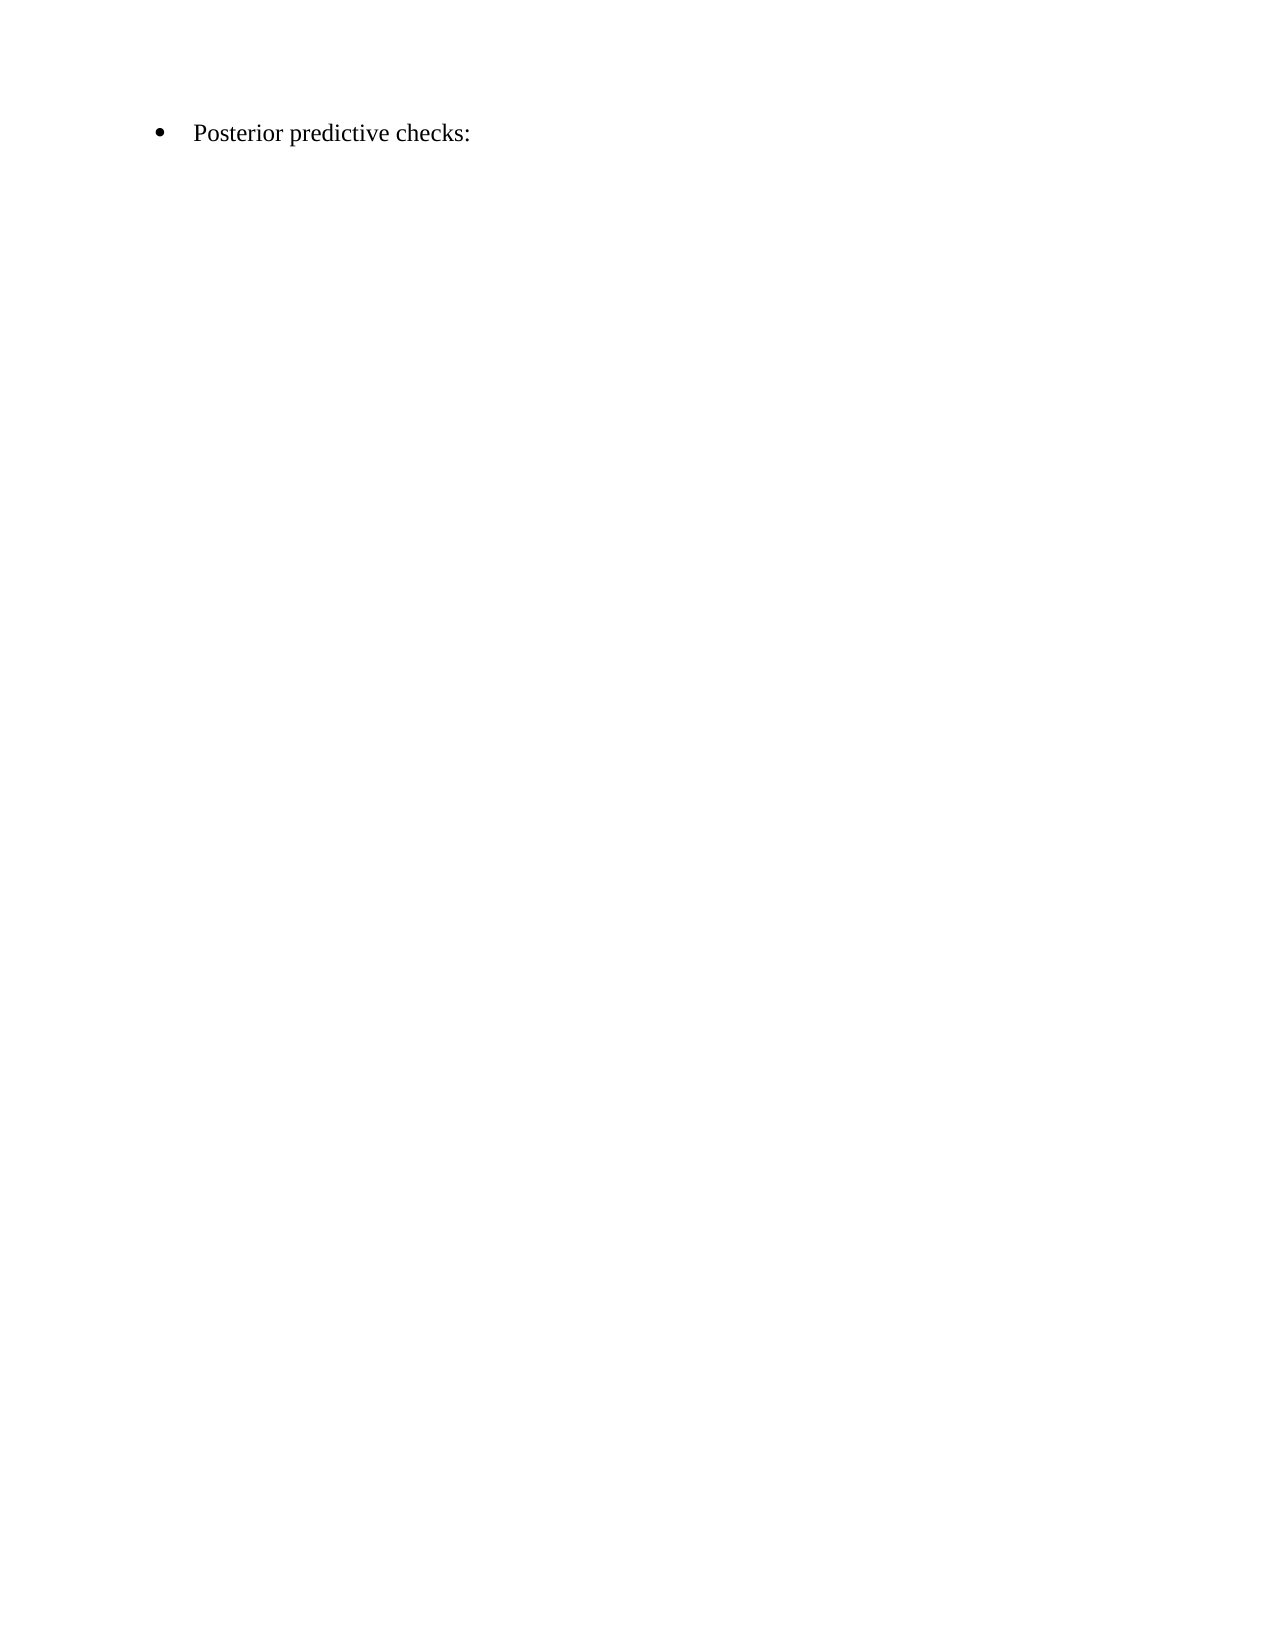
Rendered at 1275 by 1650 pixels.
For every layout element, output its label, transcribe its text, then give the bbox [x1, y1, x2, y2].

list Posterior predictive checks: [156, 118, 1157, 147]
